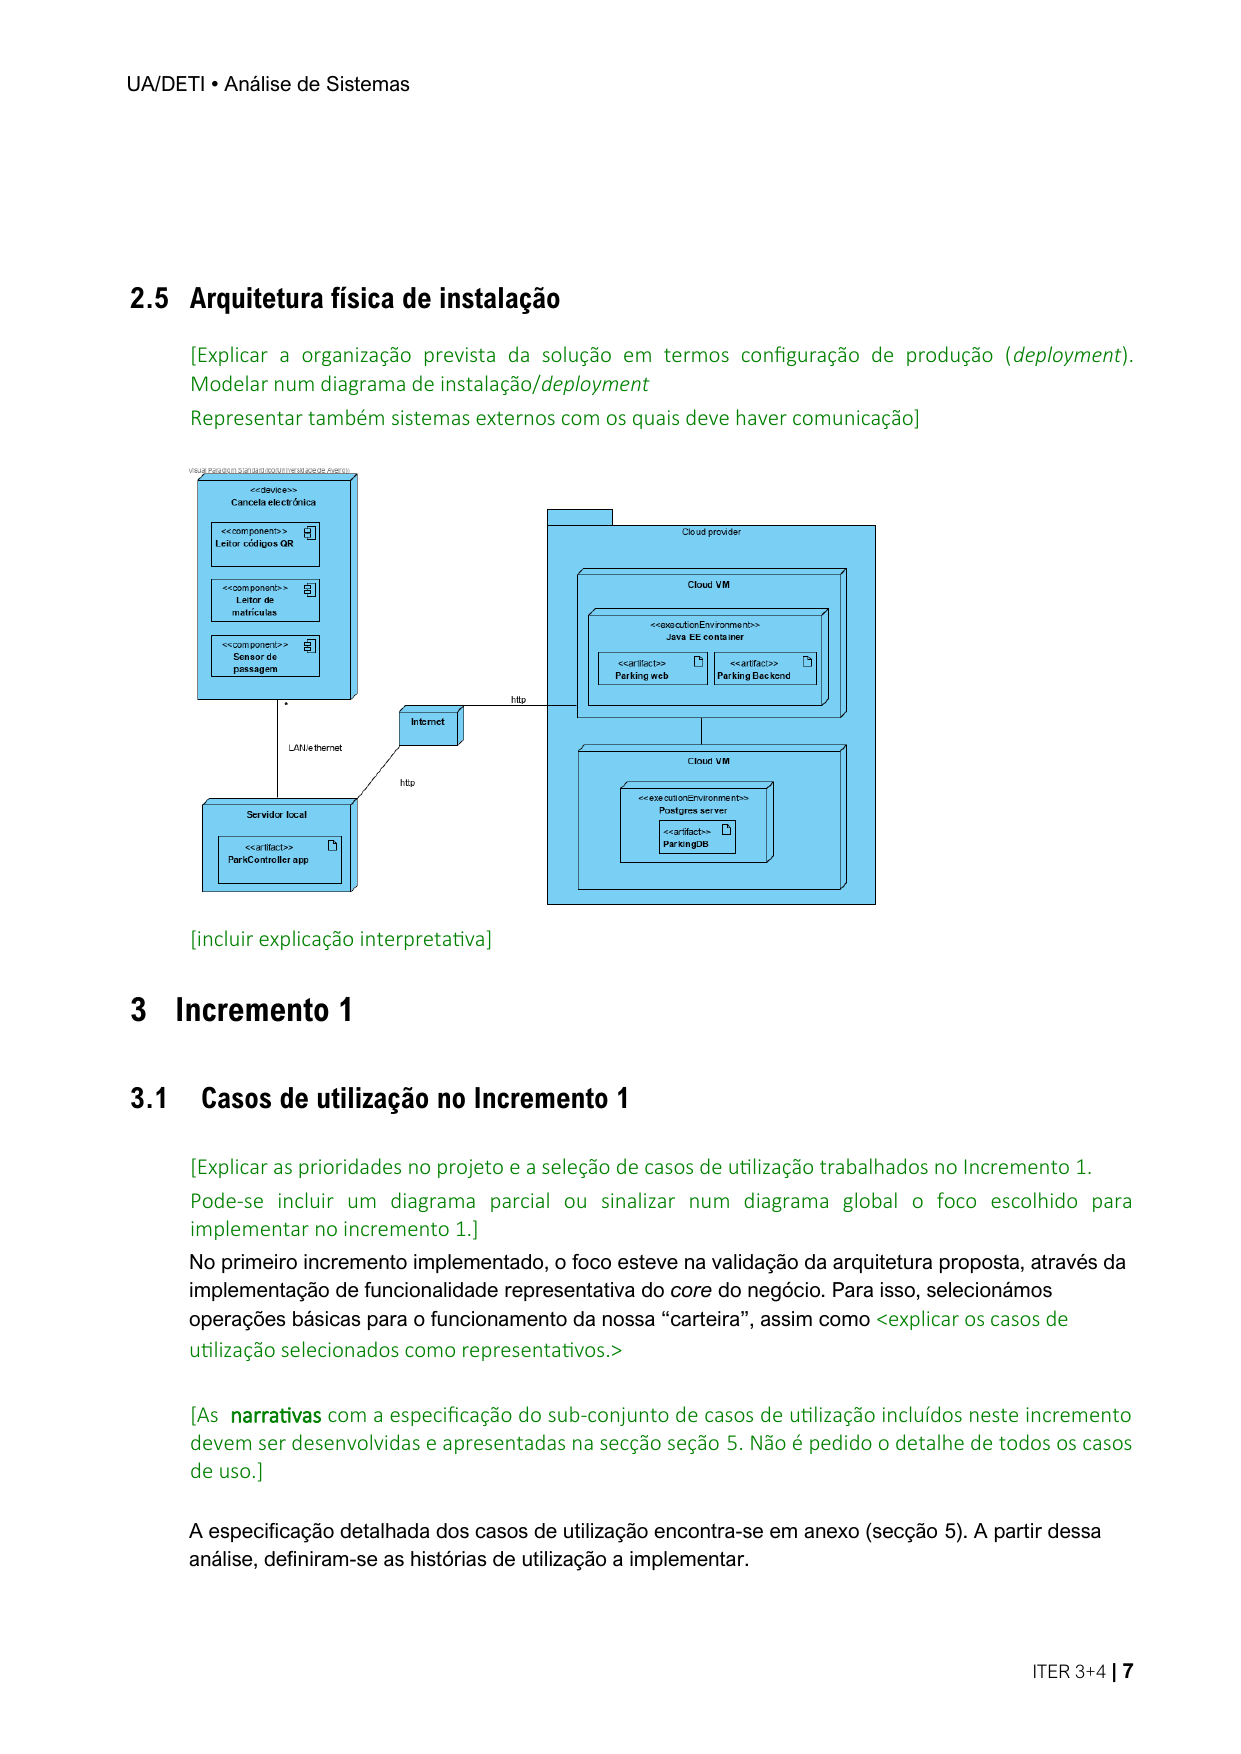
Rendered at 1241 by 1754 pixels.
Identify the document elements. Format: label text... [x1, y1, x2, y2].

subtitle Arquitetura física de instalação [130, 282, 1075, 316]
picture [188, 465, 886, 915]
text [As narrativas com a especificação do sub-conjunto de casos de utilização incluídos neste incremento devem ser desenvolvidas e apresentadas na secção seção 5. Não é pedido o detalhe de todos os casos de uso.] [190, 1400, 1134, 1484]
text [Explicar a organização prevista da solução em termos configuração de produção (deployment). Modelar num diagrama de instalação/deployment [190, 341, 1134, 397]
text No primeiro incremento implementado, o foco esteve na validação da arquitetura proposta, através da implementação de funcionalidade representativa do core do negócio. Para isso, selecionámos operações básicas para o funcionamento da nossa “carteira”, assim como <explicar os casos de utilização selecionados como representativos.> [189, 1249, 1134, 1363]
text Pode-se incluir um diagrama parcial ou sinalizar num diagrama global o foco escolhido para implementar no incremento 1.] [190, 1187, 1134, 1243]
subtitle Incremento 1 [130, 989, 1134, 1029]
text [Explicar as prioridades no projeto e a seleção de casos de utilização trabalhados no Incremento 1. [190, 1152, 1134, 1180]
subtitle Casos de utilização no Incremento 1 [130, 1079, 1134, 1115]
text [incluir explicação interpretativa] [190, 924, 1134, 952]
text A especificação detalhada dos casos de utilização encontra-se em anexo (secção 5). A partir dessa análise, definiram-se as histórias de utilização a implementar. [189, 1518, 1134, 1571]
text Representar também sistemas externos com os quais deve haver comunicação] [190, 403, 1134, 431]
